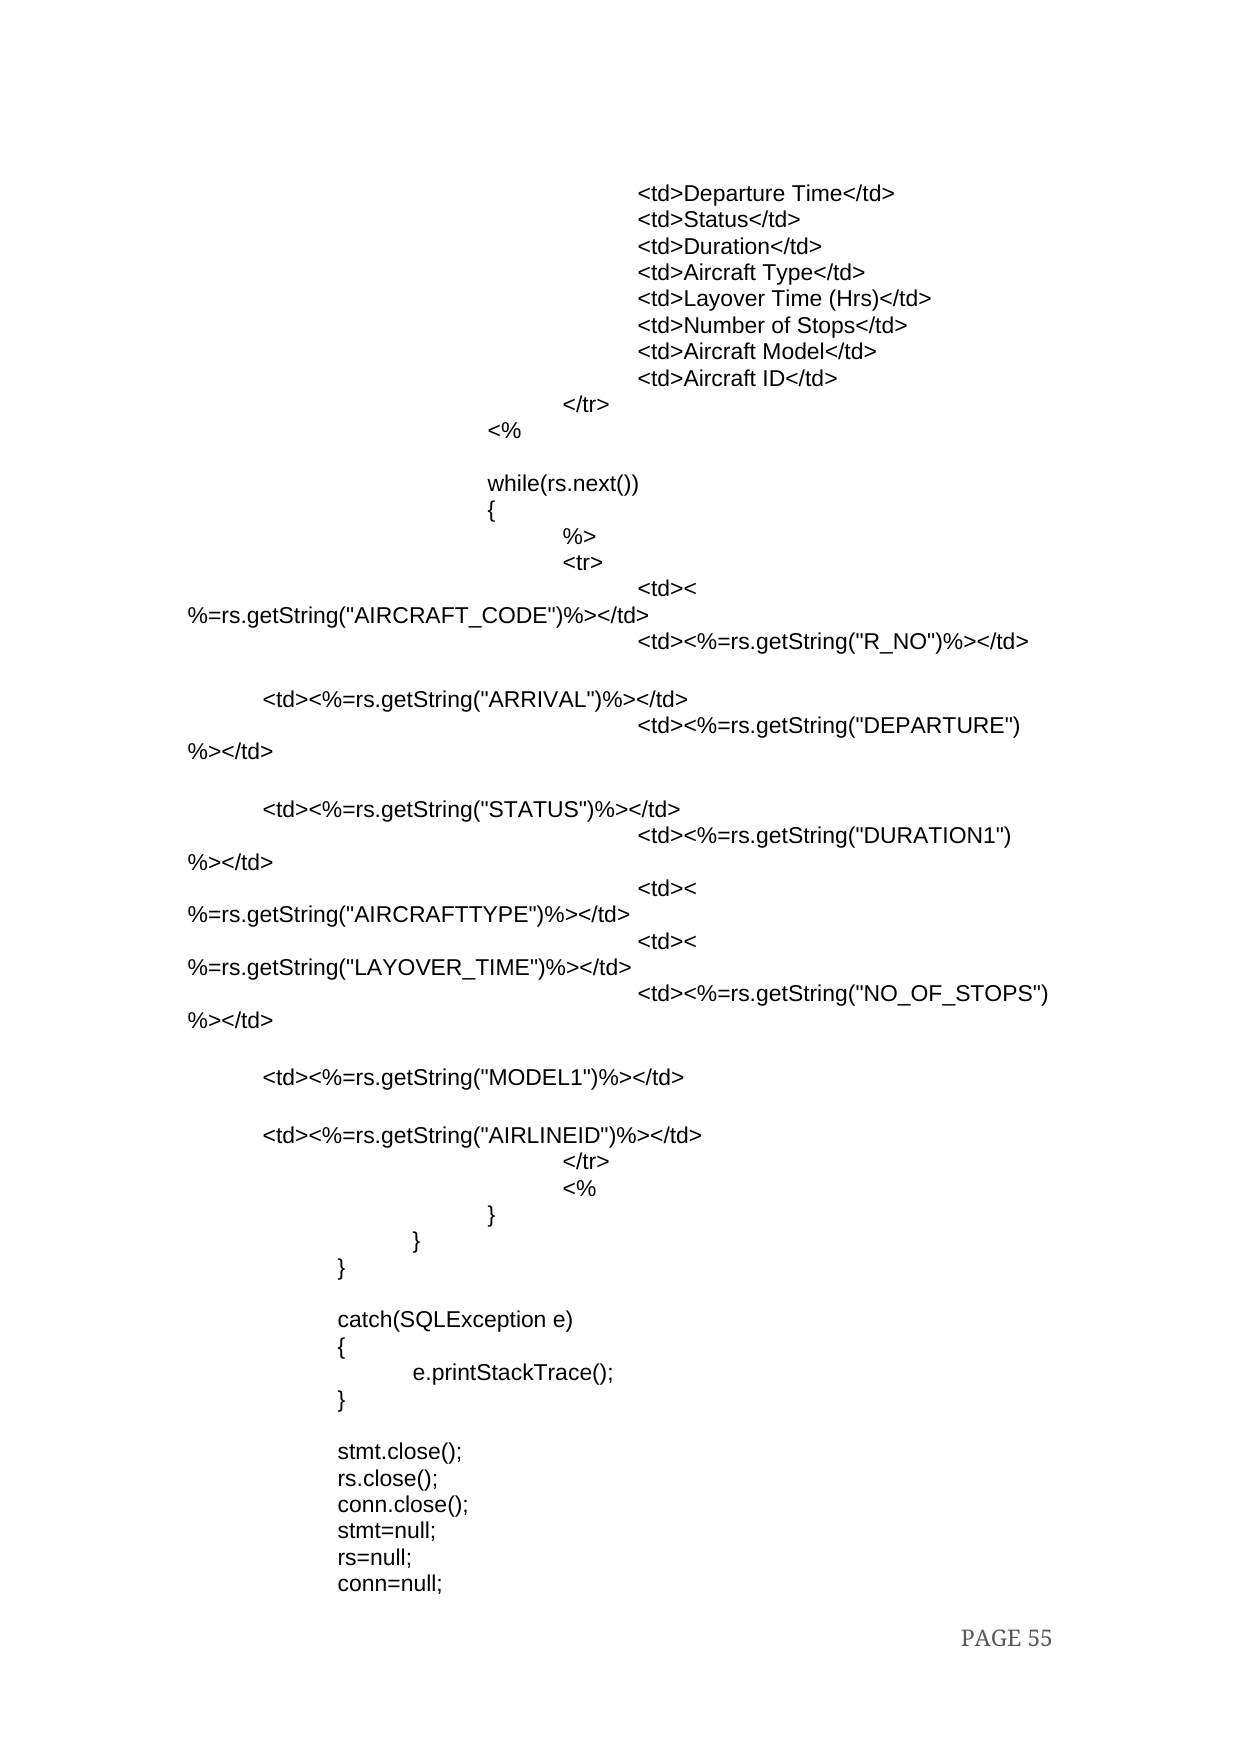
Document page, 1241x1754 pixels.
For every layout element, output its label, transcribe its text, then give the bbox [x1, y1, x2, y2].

text <td><%=rs.getString("MODEL1")%></td> [187, 1033, 1053, 1091]
text rs=null; [187, 1544, 1053, 1570]
text stmt=null; [187, 1517, 1053, 1544]
text conn=null; [187, 1570, 1053, 1596]
text <td><%=rs.getString("DEPARTURE")%></td> [187, 712, 1053, 765]
text </tr> [187, 391, 1053, 417]
text { [187, 496, 1053, 523]
text <td><%=rs.getString("NO_OF_STOPS")%></td> [187, 980, 1053, 1033]
text </tr> [187, 1148, 1053, 1175]
text rs.close(); [187, 1464, 1053, 1491]
text while(rs.next()) [187, 470, 1053, 496]
text <td><%=rs.getString("AIRCRAFTTYPE")%></td> [187, 875, 1053, 928]
text <td>Departure Time</td> [187, 180, 1053, 206]
text <% [187, 417, 1053, 443]
text e.printStackTrace(); [187, 1359, 1053, 1386]
text <td>Duration</td> [187, 233, 1053, 259]
text %> [187, 523, 1053, 549]
text <td><%=rs.getString("AIRLINEID")%></td> [187, 1091, 1053, 1148]
text <td><%=rs.getString("STATUS")%></td> [187, 765, 1053, 822]
text } [187, 1201, 1053, 1227]
text <% [187, 1175, 1053, 1201]
text <td><%=rs.getString("AIRCRAFT_CODE")%></td> [187, 575, 1053, 628]
text <td><%=rs.getString("LAYOVER_TIME")%></td> [187, 928, 1053, 980]
text } [187, 1227, 1053, 1254]
text <td>Aircraft Model</td> [187, 338, 1053, 364]
text <tr> [187, 549, 1053, 575]
text <td><%=rs.getString("R_NO")%></td> [187, 628, 1053, 654]
text } [187, 1386, 1053, 1412]
text <td>Number of Stops</td> [187, 312, 1053, 338]
text conn.close(); [187, 1491, 1053, 1517]
text catch(SQLException e) [187, 1306, 1053, 1333]
text <td><%=rs.getString("ARRIVAL")%></td> [187, 654, 1053, 712]
text <td>Aircraft ID</td> [187, 364, 1053, 391]
text <td><%=rs.getString("DURATION1")%></td> [187, 822, 1053, 875]
text } [187, 1254, 1053, 1280]
text stmt.close(); [187, 1438, 1053, 1464]
text <td>Layover Time (Hrs)</td> [187, 285, 1053, 312]
text <td>Aircraft Type</td> [187, 259, 1053, 285]
text <td>Status</td> [187, 206, 1053, 233]
text { [187, 1333, 1053, 1359]
